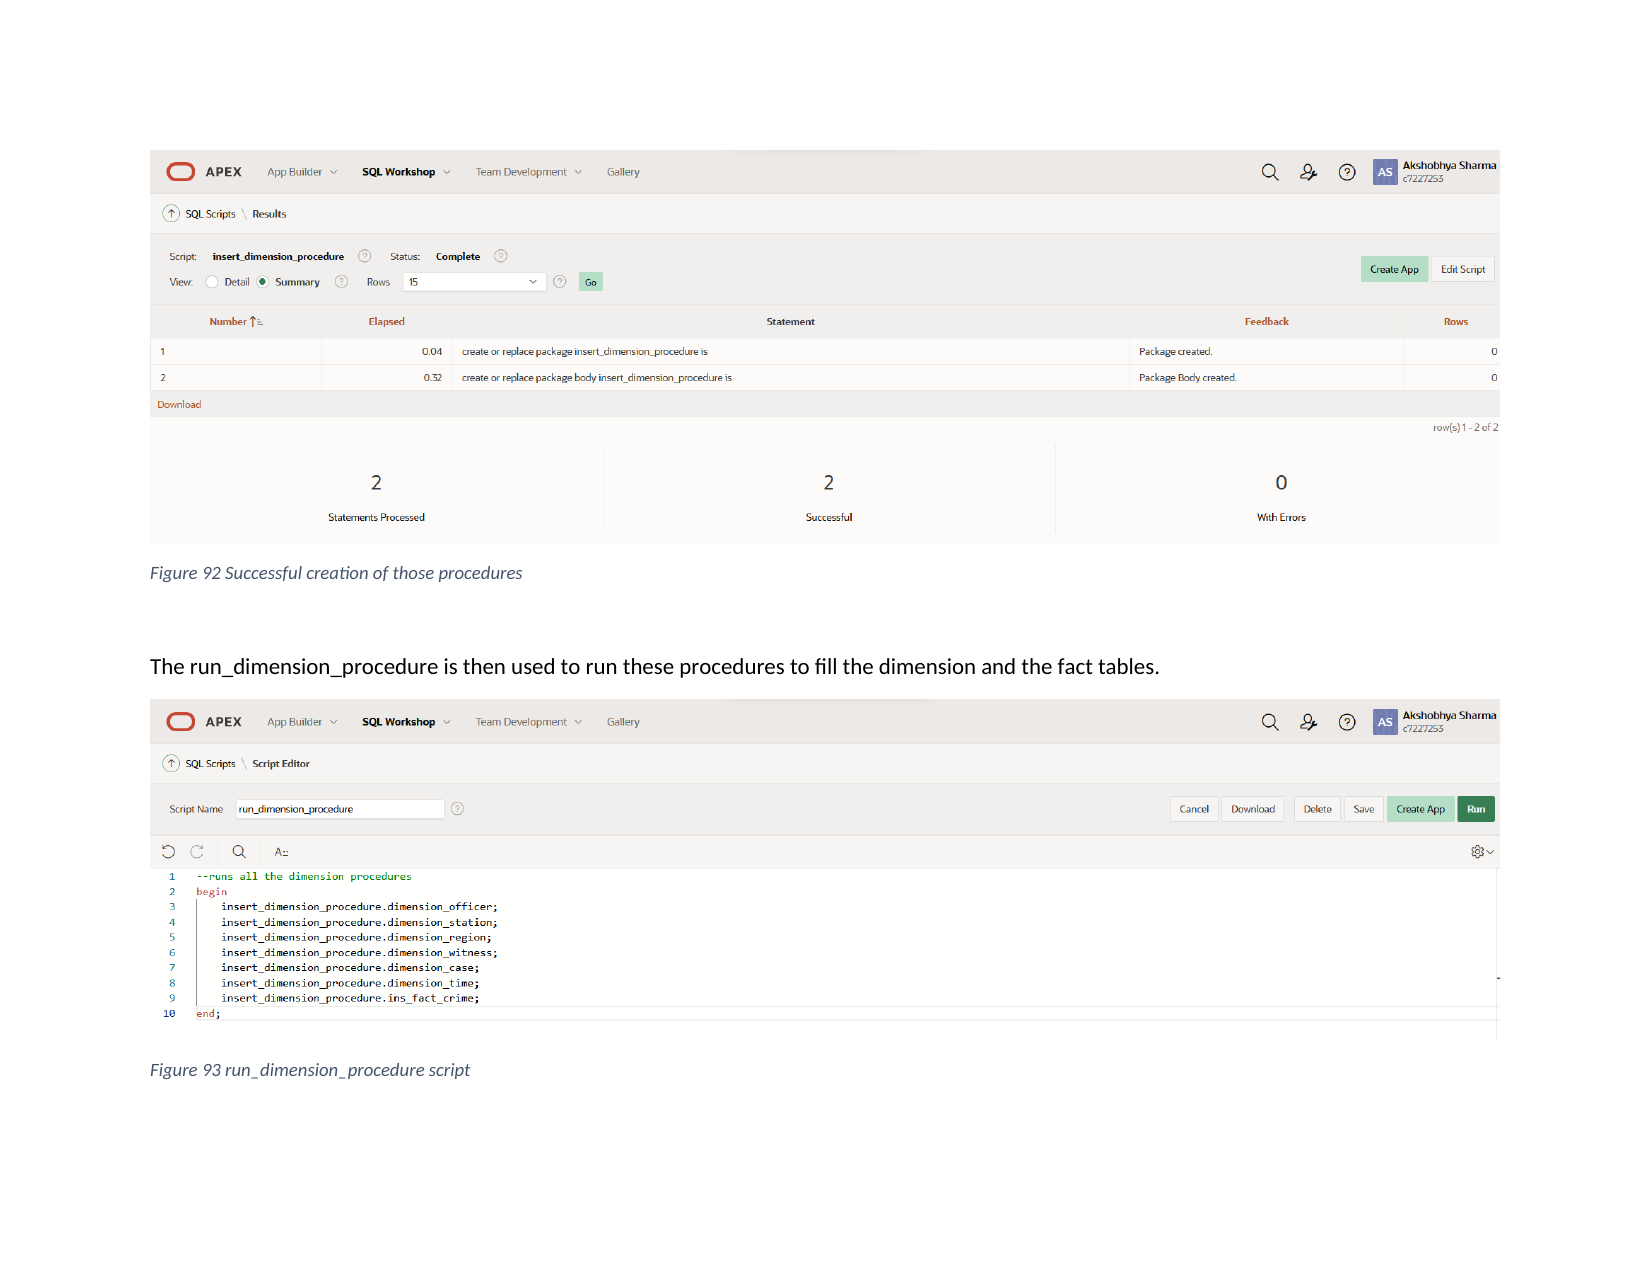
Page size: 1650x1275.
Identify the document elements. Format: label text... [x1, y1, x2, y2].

picture [150, 699, 1500, 1040]
text The run_dimension_procedure is then used to run these procedures to fill the dimension and the fact tables. [150, 652, 1500, 680]
picture [150, 150, 1500, 543]
